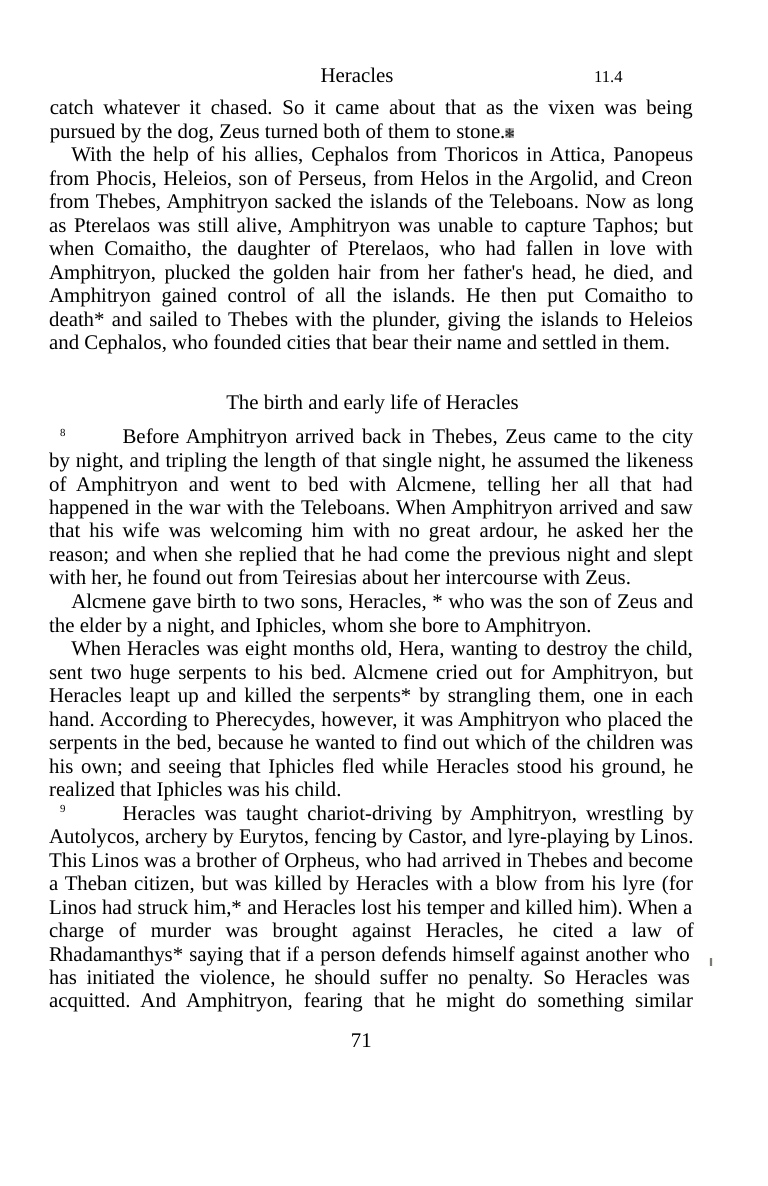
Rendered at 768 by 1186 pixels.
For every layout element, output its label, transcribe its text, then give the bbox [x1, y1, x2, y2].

list Before Amphitryon arrived back in Thebes, Zeus came to the city by night, and tripling the length of that single night, he assumed the likeness of Amphitryon and went to bed with Alcmene, telling her all that had happened in the war with the Teleboans. When Amphitryon arrived and saw that his wife was welcoming him with no great ardour, he asked her the reason; and when she replied that he had come the previous night and slept with her, he found out from Teiresias about her intercourse with Zeus. [49, 425, 694, 589]
picture [505, 128, 514, 138]
text The birth and early life of Heracles [81, 390, 664, 414]
text With the help of his allies, Cephalos from Thoricos in Attica, Panopeus from Phocis, Heleios, son of Perseus, from Helos in the Argolid, and Creon from Thebes, Amphitryon sacked the islands of the Teleboans. Now as long as Pterelaos was still alive, Amphitryon was unable to capture Taphos; but when Comaitho, the daughter of Pterelaos, who had fallen in love with Amphitryon, plucked the golden hair from her father's head, he died, and Amphitryon gained control of all the islands. He then put Comaitho to death* and sailed to Thebes with the plunder, giving the islands to Heleios and Cephalos, who founded cities that bear their name and settled in them. [49, 143, 694, 354]
text Alcmene gave birth to two sons, Heracles, * who was the son of Zeus and the elder by a night, and Iphicles, whom she bore to Amphitryon. [49, 590, 694, 637]
text When Heracles was eight months old, Hera, wanting to destroy the child, sent two huge serpents to his bed. Alcmene cried out for Amphitryon, but Heracles leapt up and killed the serpents* by strangling them, one in each hand. According to Pherecydes, however, it was Amphitryon who placed the serpents in the bed, because he wanted to find out which of the children was his own; and seeing that Iphicles fled while Heracles stood his ground, he realized that Iphicles was his child. [49, 637, 694, 801]
